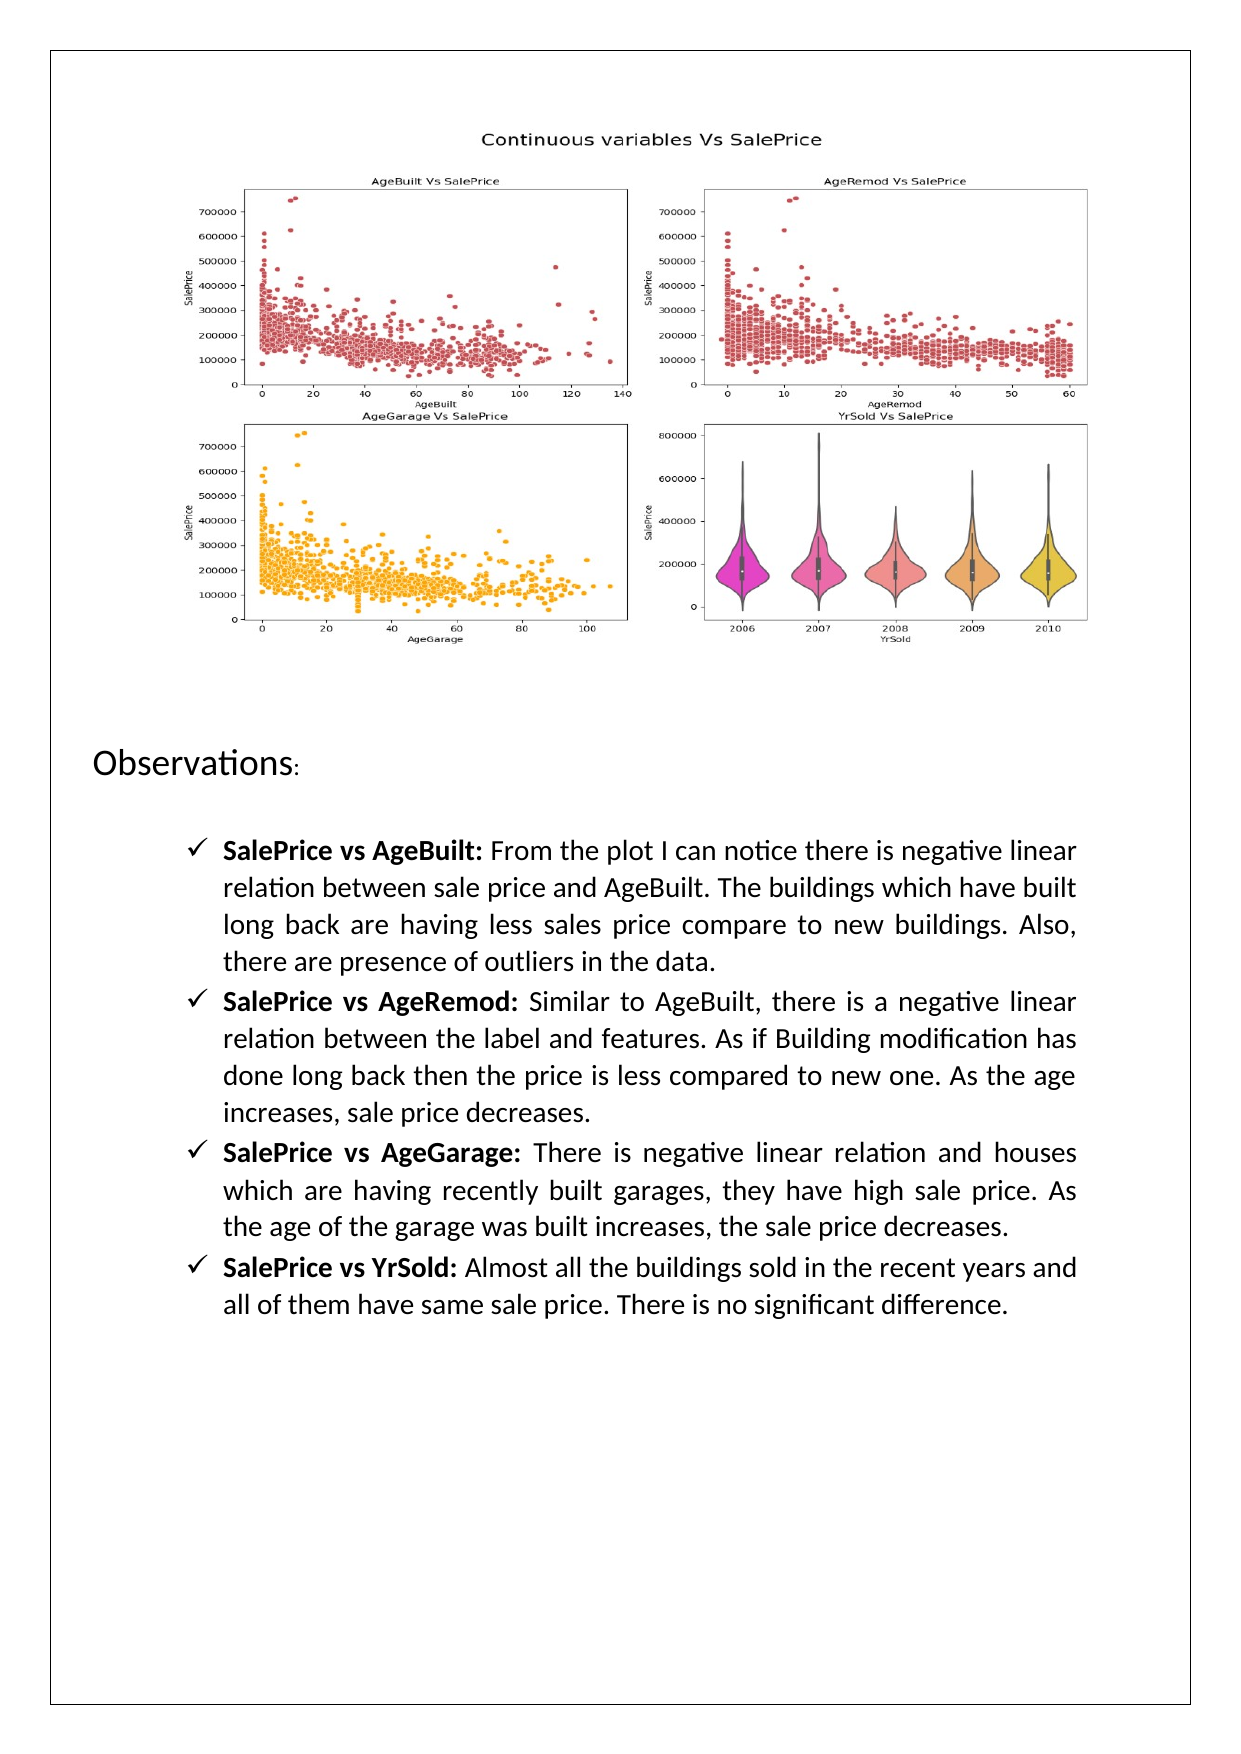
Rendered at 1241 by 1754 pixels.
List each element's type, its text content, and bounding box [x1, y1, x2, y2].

list SalePrice vs AgeRemod: Similar to AgeBuilt, there is a negative linear relation between the label and features. As if Building modification has done long back then the price is less compared to new one. As the age increases, sale price decreases. [185, 983, 1078, 1130]
picture [170, 128, 1088, 649]
list SalePrice vs YrSold: Almost all the buildings sold in the recent years and all of them have same sale price. There is no significant difference. [185, 1249, 1078, 1321]
text Observations: [92, 739, 1183, 785]
list SalePrice vs AgeGarage: There is negative linear relation and houses which are having recently built garages, they have high sale price. As the age of the garage was built increases, the sale price decreases. [185, 1134, 1078, 1244]
list SalePrice vs AgeBuilt: From the plot I can notice there is negative linear relation between sale price and AgeBuilt. The buildings which have built long back are having less sales price compare to new buildings. Also, there are presence of outliers in the data. [185, 832, 1078, 979]
